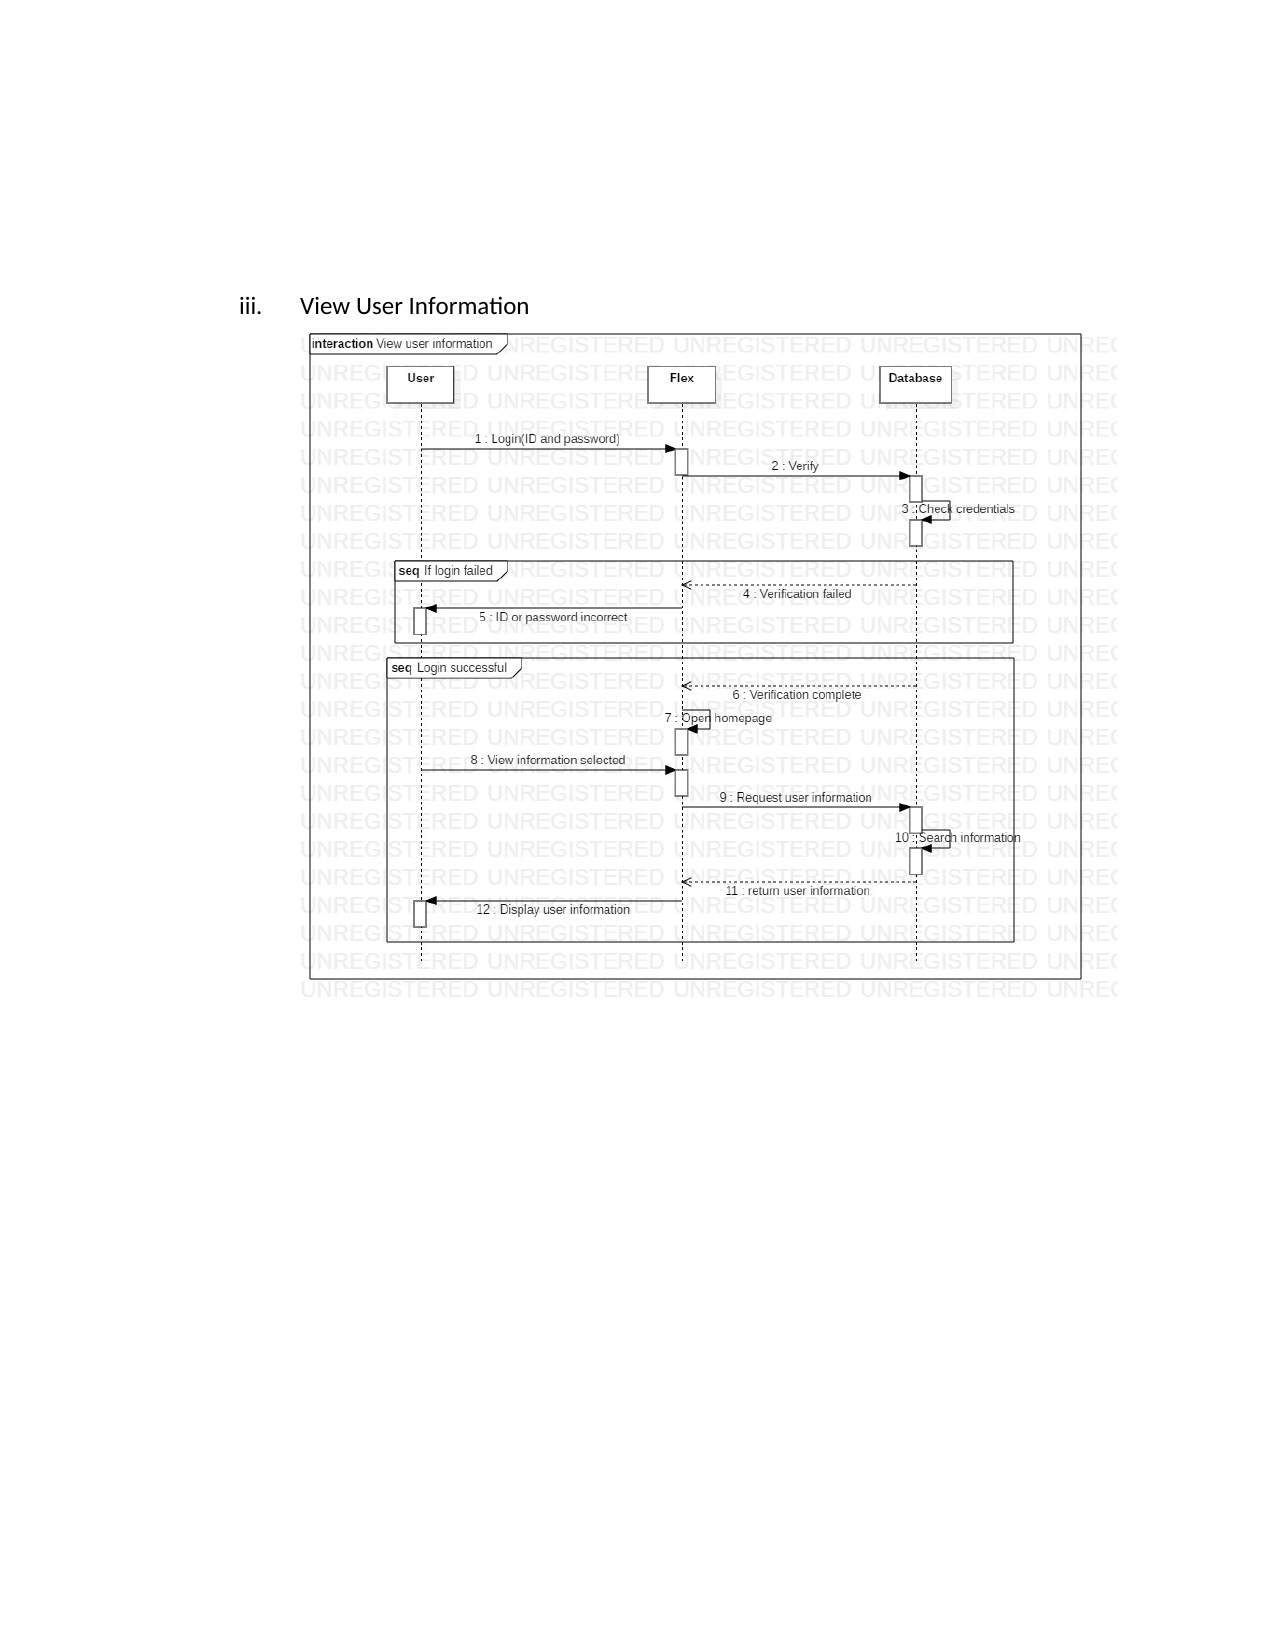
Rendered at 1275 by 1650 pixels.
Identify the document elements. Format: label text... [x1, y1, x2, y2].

picture [300, 325, 1118, 1016]
list View User Information [262, 290, 1125, 321]
